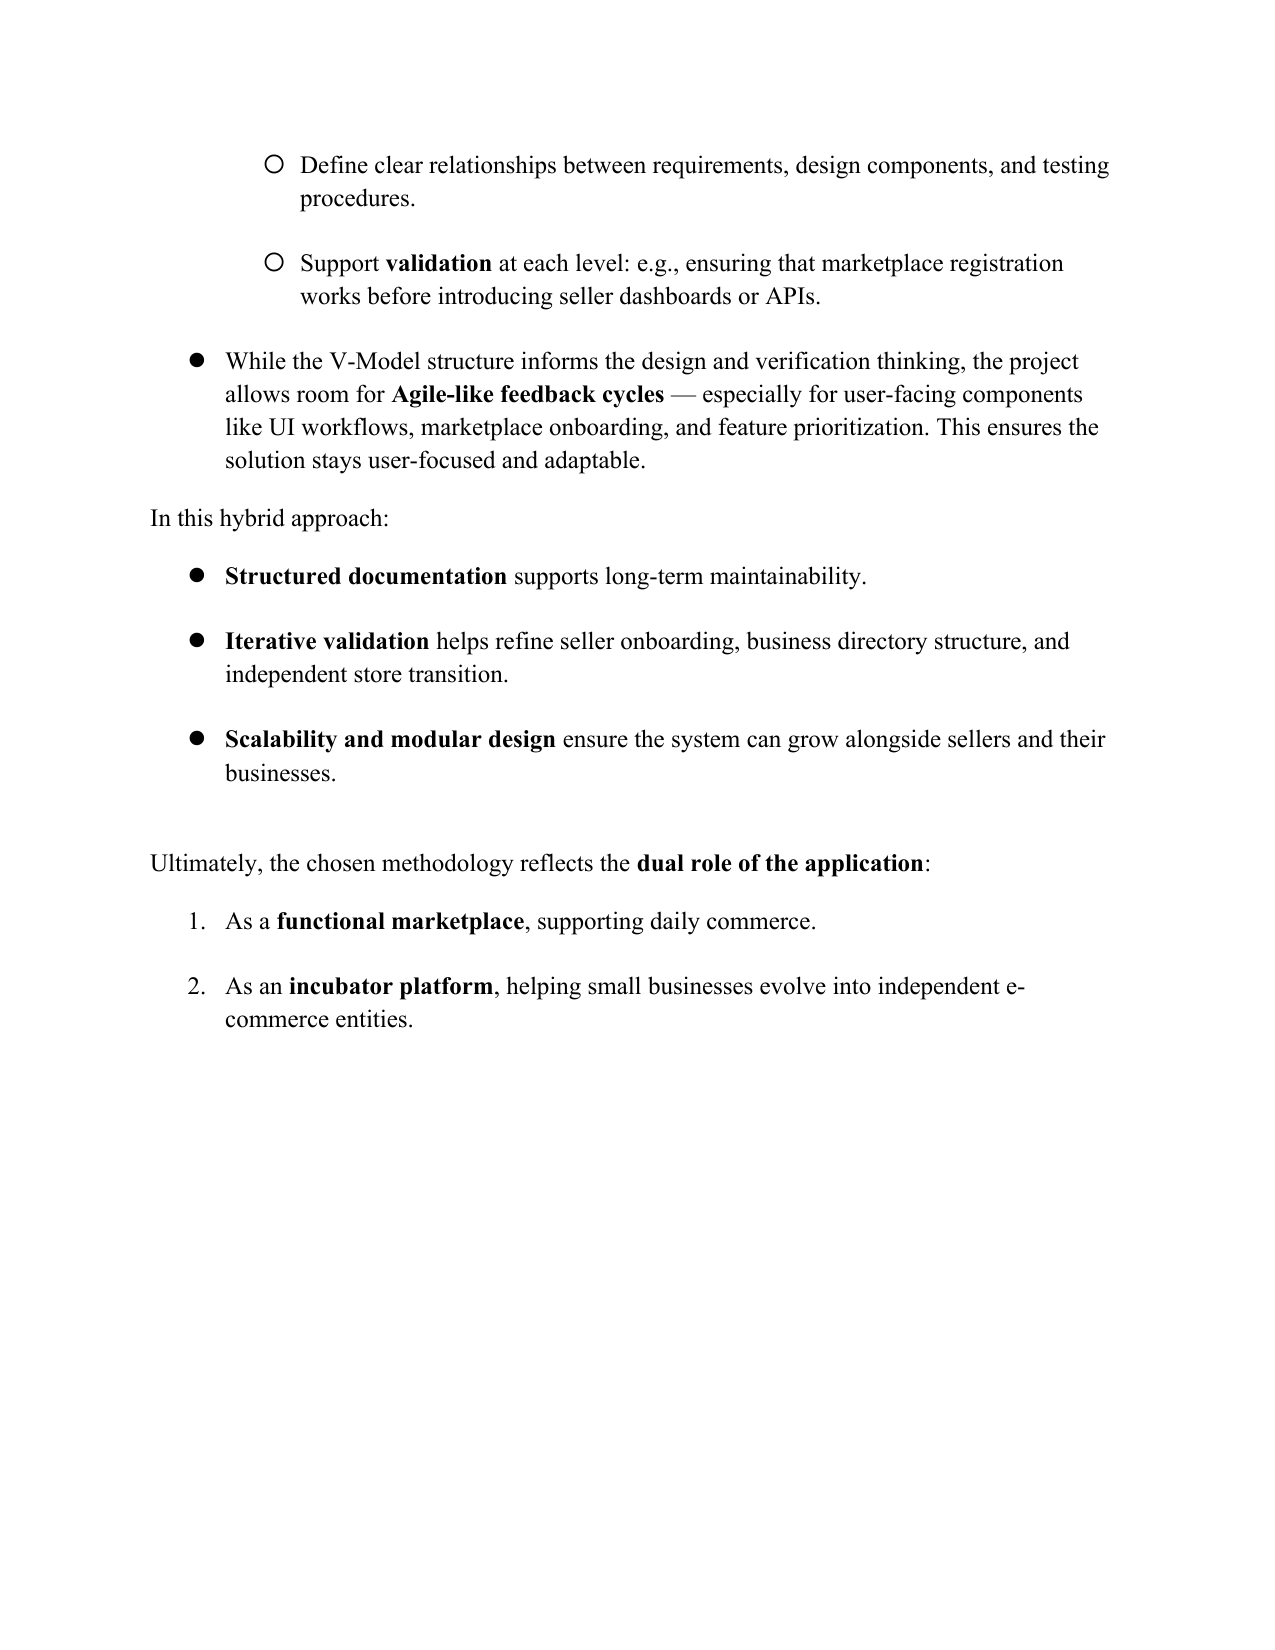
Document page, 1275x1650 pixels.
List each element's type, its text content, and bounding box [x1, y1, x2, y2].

list As a functional marketplace, supporting daily commerce. [187, 906, 1125, 967]
text In this hybrid approach: [150, 503, 1125, 532]
list Support validation at each level: e.g., ensuring that marketplace registration works before introducing seller dashboards or APIs. [262, 248, 1125, 342]
list Define clear relationships between requirements, design components, and testing procedures. [262, 150, 1125, 244]
text Ultimately, the chosen methodology reflects the dual role of the application: [150, 848, 1125, 876]
list Structured documentation supports long-term maintainability. [187, 561, 1125, 622]
list While the V-Model structure informs the design and verification thinking, the project allows room for Agile-like feedback cycles — especially for user-facing components like UI workflows, marketplace onboarding, and feature prioritization. This ensures the solution stays user-focused and adaptable. [187, 346, 1125, 474]
list Scalability and modular design ensure the system can grow alongside sellers and their businesses. [187, 724, 1125, 818]
list As an incubator platform, helping small businesses evolve into independent e-commerce entities. [187, 971, 1125, 1065]
list Iterative validation helps refine seller onboarding, business directory structure, and independent store transition. [187, 626, 1125, 720]
